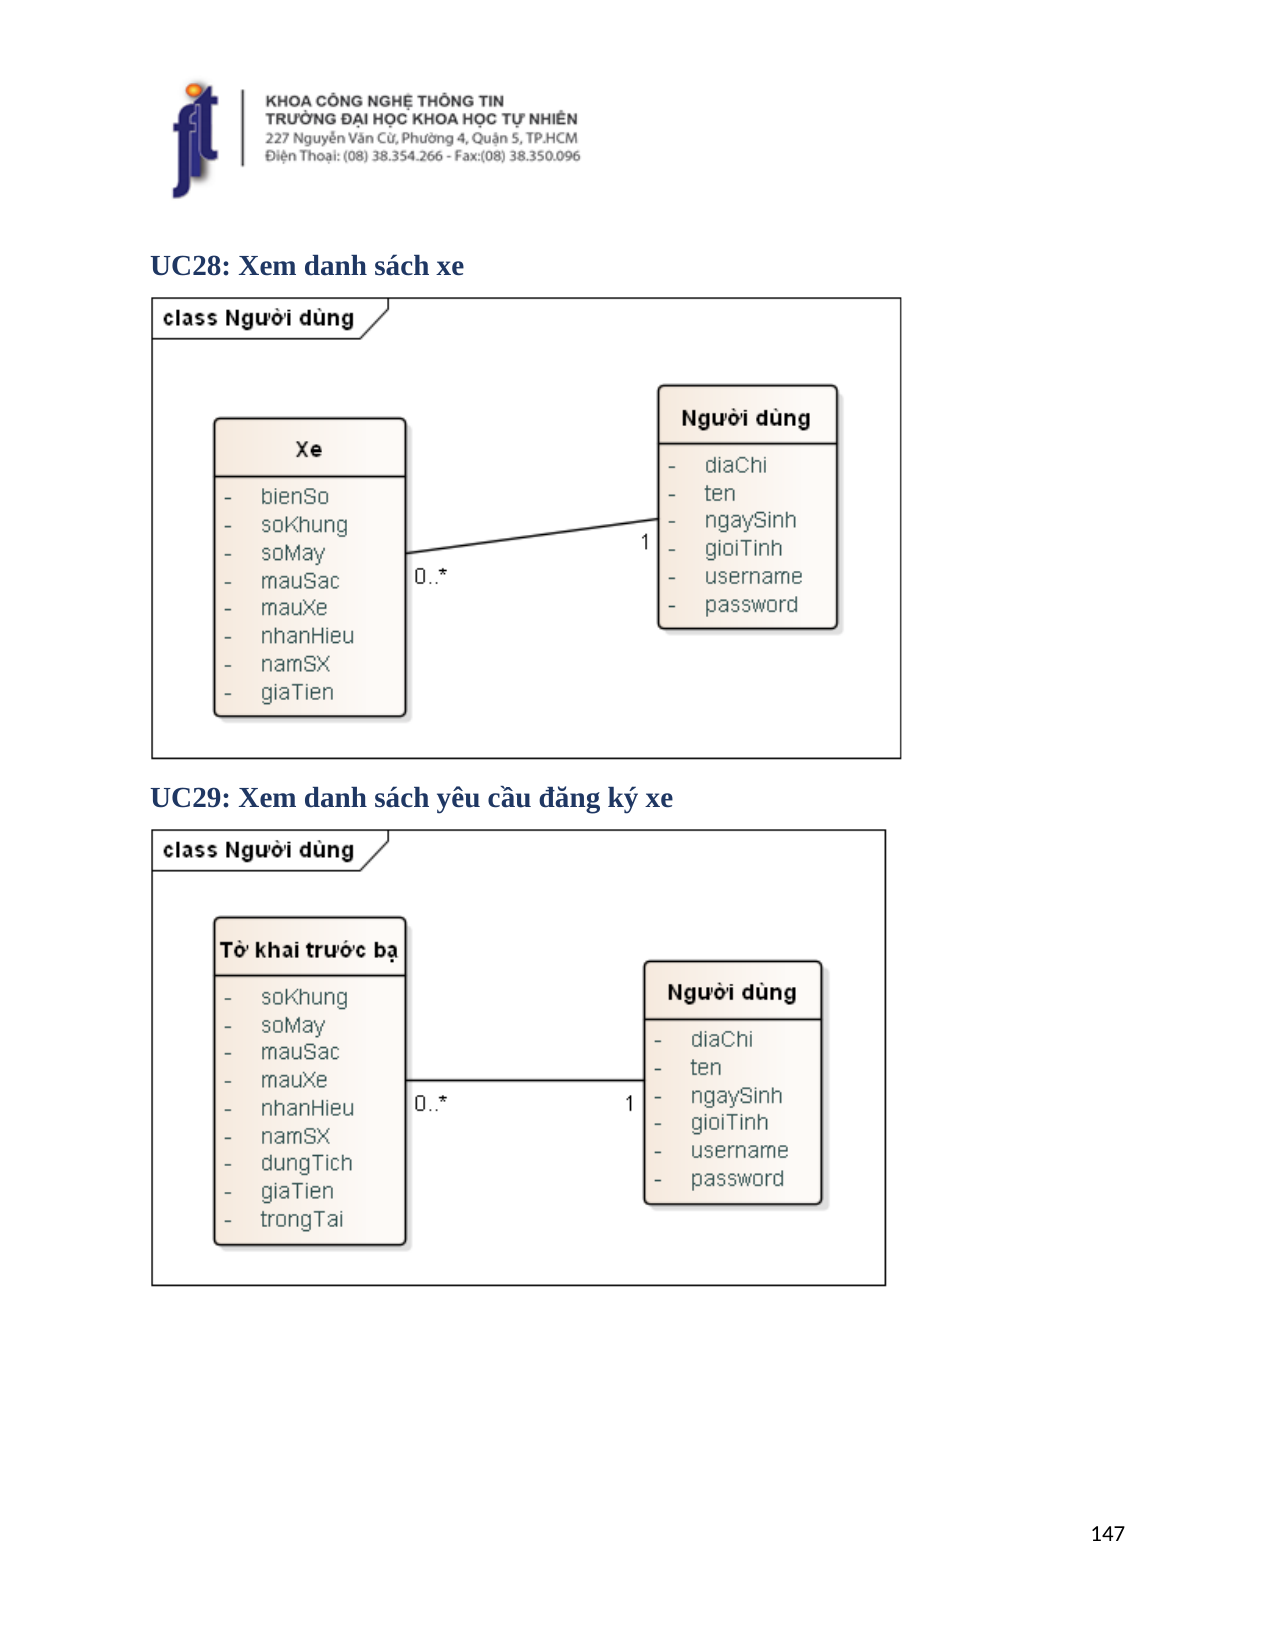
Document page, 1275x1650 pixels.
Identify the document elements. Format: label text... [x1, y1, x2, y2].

picture [150, 75, 613, 221]
picture [150, 297, 902, 761]
subtitle UC28: Xem danh sách xe [150, 248, 1125, 282]
picture [150, 828, 888, 1288]
subtitle UC29: Xem danh sách yêu cầu đăng ký xe [150, 780, 1125, 813]
